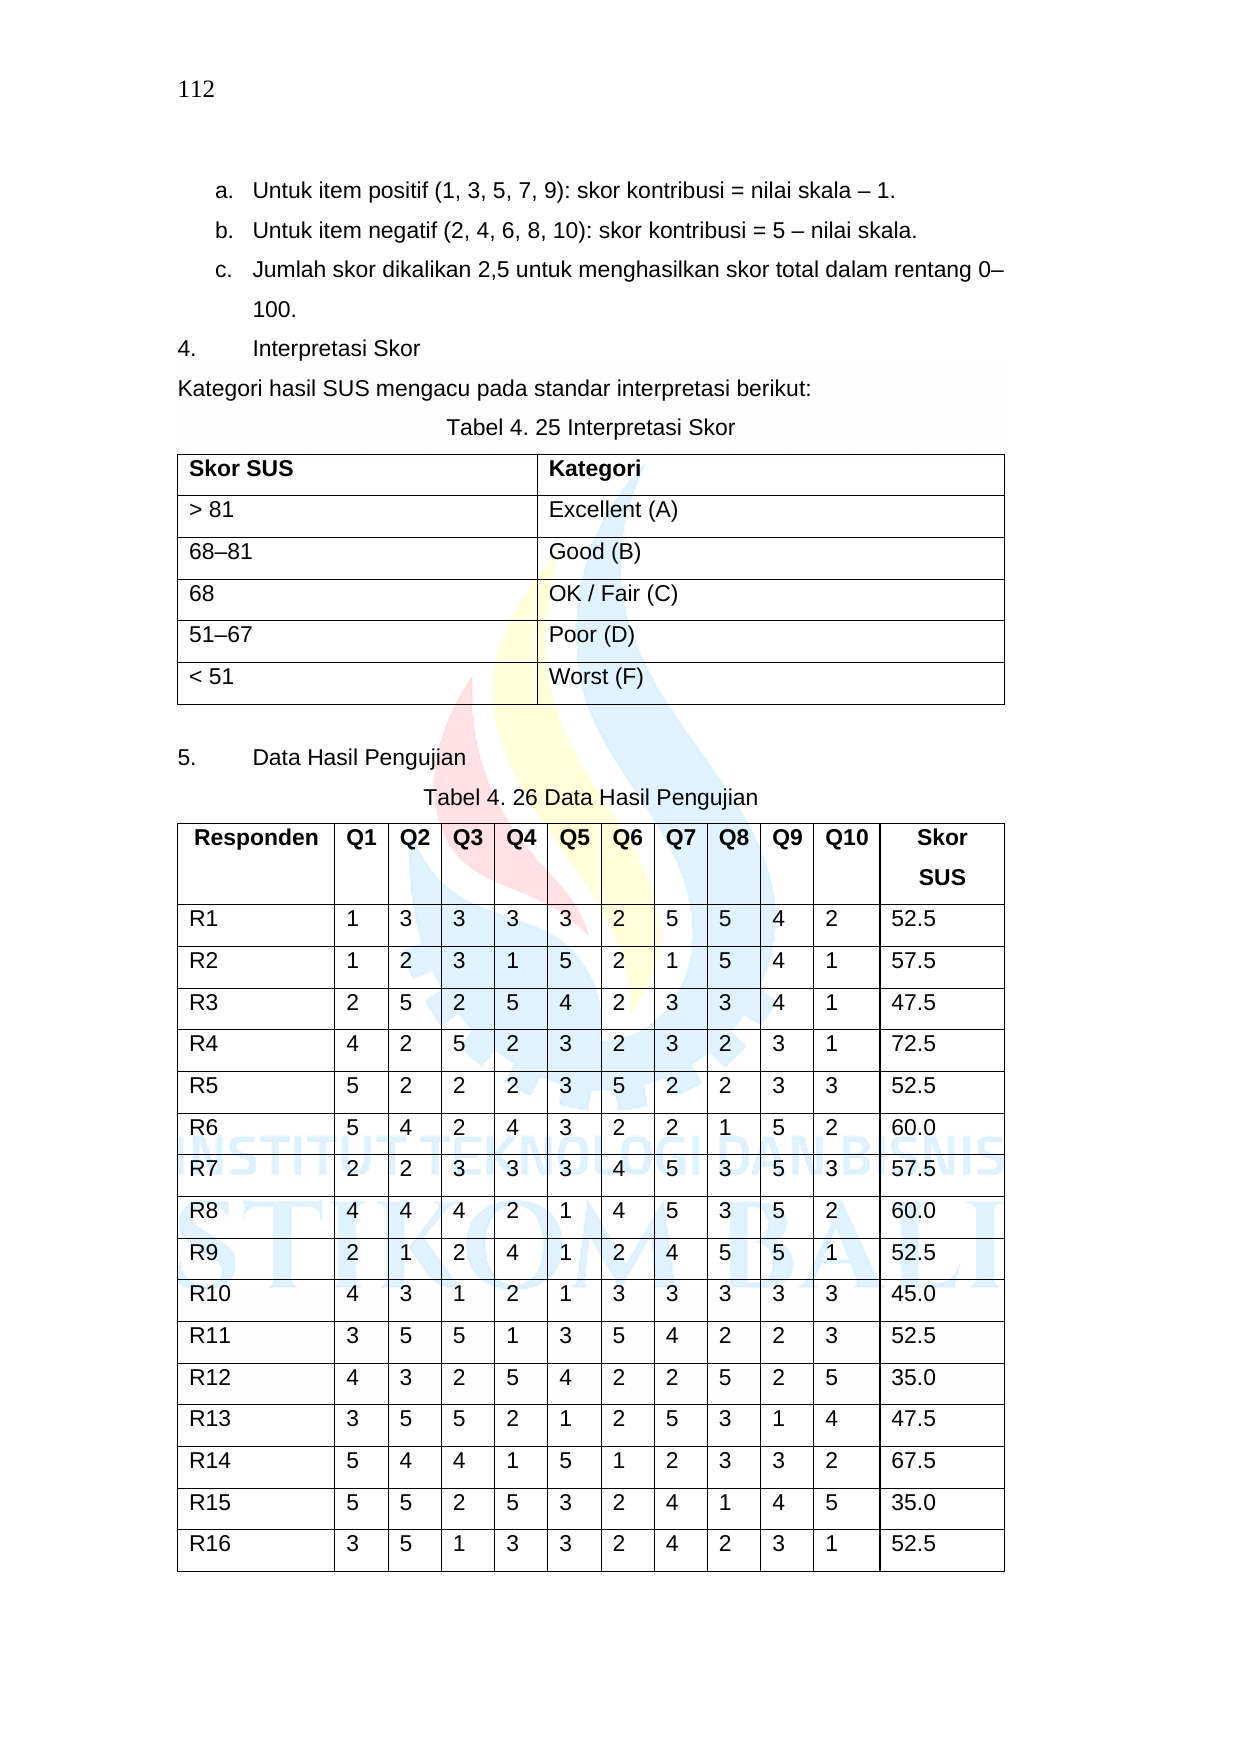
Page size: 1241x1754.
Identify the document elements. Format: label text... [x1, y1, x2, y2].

list Untuk item positif (1, 3, 5, 7, 9): skor kontribusi = nilai skala – 1. [215, 177, 1004, 203]
table_cell 3 [655, 1280, 707, 1321]
table_cell 4 [761, 989, 813, 1029]
table_cell 2 [602, 1239, 654, 1279]
table_cell 72.5 [881, 1030, 1004, 1071]
table_cell 1 [548, 1280, 601, 1321]
table_cell 5 [814, 1364, 879, 1404]
table_cell 5 [495, 1489, 547, 1529]
table_cell 3 [335, 1405, 388, 1446]
table_cell 2 [708, 1322, 760, 1362]
table_cell 5 [442, 1405, 494, 1446]
table_cell Worst (F) [538, 663, 1004, 703]
table_cell R12 [178, 1364, 334, 1404]
table_cell 1 [335, 947, 388, 987]
table_cell R16 [178, 1530, 334, 1571]
table_cell 3 [548, 1155, 601, 1196]
table_cell 2 [495, 1197, 547, 1237]
table_cell R9 [178, 1239, 334, 1279]
table_cell 52.5 [881, 1322, 1004, 1362]
table_cell 2 [602, 989, 654, 1029]
table_cell 47.5 [881, 989, 1004, 1029]
table_cell 3 [495, 1155, 547, 1196]
table_cell 2 [602, 1030, 654, 1071]
table_cell 2 [814, 1114, 879, 1154]
table_cell 3 [761, 1280, 813, 1321]
table_cell 68–81 [178, 538, 537, 578]
table_cell 2 [335, 1239, 388, 1279]
table_cell 5 [335, 1489, 388, 1529]
table_cell 5 [548, 1447, 601, 1487]
table_header Q9 [761, 824, 813, 904]
table_cell 2 [708, 1530, 760, 1571]
table_cell 3 [548, 1322, 601, 1362]
table_cell 2 [442, 1489, 494, 1529]
table_cell 4 [655, 1530, 707, 1571]
table_cell 2 [495, 1072, 547, 1112]
table_cell 4 [389, 1114, 441, 1154]
table_cell 2 [602, 905, 654, 946]
table_cell 2 [602, 1114, 654, 1154]
table_cell 2 [335, 1155, 388, 1196]
table_cell 2 [389, 1030, 441, 1071]
table_cell 4 [548, 1364, 601, 1404]
table_cell 5 [389, 1322, 441, 1362]
table_cell 3 [548, 1530, 601, 1571]
table_cell 3 [495, 905, 547, 946]
table_cell 3 [655, 1030, 707, 1071]
table_cell 3 [442, 1155, 494, 1196]
table_cell 5 [708, 1364, 760, 1404]
table_cell 4 [495, 1114, 547, 1154]
table_cell 2 [814, 1447, 879, 1487]
table_cell 2 [761, 1364, 813, 1404]
table_cell 2 [442, 1072, 494, 1112]
table_cell 5 [389, 1530, 441, 1571]
table_cell 57.5 [881, 947, 1004, 987]
table_cell 1 [548, 1239, 601, 1279]
table_cell 47.5 [881, 1405, 1004, 1446]
table_cell 5 [548, 947, 601, 987]
table_cell 1 [495, 1447, 547, 1487]
table_cell 1 [814, 947, 879, 987]
table_cell 2 [442, 1114, 494, 1154]
table_cell 3 [442, 905, 494, 946]
table_cell 3 [708, 1197, 760, 1237]
table_cell 5 [761, 1155, 813, 1196]
table_cell Poor (D) [538, 621, 1004, 662]
table_cell 4 [335, 1364, 388, 1404]
table_cell 3 [708, 1155, 760, 1196]
table_cell 3 [761, 1030, 813, 1071]
table_cell 2 [602, 1405, 654, 1446]
table_cell 2 [442, 1239, 494, 1279]
table_cell 5 [389, 989, 441, 1029]
table_header Q4 [495, 824, 547, 904]
table_cell 1 [548, 1197, 601, 1237]
table_cell 5 [708, 1239, 760, 1279]
table_cell 4 [602, 1197, 654, 1237]
table_cell 1 [708, 1489, 760, 1529]
table_cell 2 [655, 1364, 707, 1404]
table_cell 3 [495, 1530, 547, 1571]
table_cell Excellent (A) [538, 496, 1004, 537]
table_cell 1 [708, 1114, 760, 1154]
table_cell 4 [761, 1489, 813, 1529]
table_cell 1 [814, 1030, 879, 1071]
table_cell 5 [442, 1322, 494, 1362]
table_cell 4 [389, 1197, 441, 1237]
table_cell 3 [761, 1447, 813, 1487]
table_cell 3 [708, 1405, 760, 1446]
table_cell 1 [655, 947, 707, 987]
table_cell 3 [814, 1155, 879, 1196]
table_cell R15 [178, 1489, 334, 1529]
table_cell 1 [814, 1239, 879, 1279]
table_cell 3 [335, 1530, 388, 1571]
table_cell 2 [442, 1364, 494, 1404]
table_cell 5 [389, 1405, 441, 1446]
table_cell 4 [655, 1322, 707, 1362]
table_cell 5 [761, 1239, 813, 1279]
table_cell 2 [655, 1447, 707, 1487]
table_cell 52.5 [881, 1072, 1004, 1112]
table_cell 2 [335, 989, 388, 1029]
table_cell 5 [335, 1072, 388, 1112]
table_cell 5 [708, 905, 760, 946]
table_cell 2 [602, 1530, 654, 1571]
table_cell 60.0 [881, 1114, 1004, 1154]
text Tabel 4. 26 Data Hasil Pengujian [177, 783, 1004, 810]
table_cell 4 [548, 989, 601, 1029]
table_header Skor SUS [178, 455, 537, 495]
table_cell 3 [548, 905, 601, 946]
table_cell 1 [389, 1239, 441, 1279]
table_cell 1 [761, 1405, 813, 1446]
table_cell 5 [335, 1114, 388, 1154]
table_cell R5 [178, 1072, 334, 1112]
list Untuk item negatif (2, 4, 6, 8, 10): skor kontribusi = 5 – nilai skala. [215, 217, 1004, 243]
table_cell 1 [335, 905, 388, 946]
text Kategori hasil SUS mengacu pada standar interpretasi berikut: [177, 374, 1004, 401]
table_cell 5 [708, 947, 760, 987]
table_cell 5 [602, 1072, 654, 1112]
table_cell R2 [178, 947, 334, 987]
table_cell 5 [814, 1489, 879, 1529]
table_cell 5 [442, 1030, 494, 1071]
table_cell 4 [335, 1280, 388, 1321]
table_cell 51–67 [178, 621, 537, 662]
table_cell 2 [655, 1072, 707, 1112]
table_cell 35.0 [881, 1364, 1004, 1404]
table_cell 67.5 [881, 1447, 1004, 1487]
table_cell 3 [708, 989, 760, 1029]
table_cell 5 [655, 1155, 707, 1196]
table_cell 3 [335, 1322, 388, 1362]
table_cell 4 [655, 1239, 707, 1279]
table_cell 4 [814, 1405, 879, 1446]
table_cell 4 [442, 1197, 494, 1237]
table_cell OK / Fair (C) [538, 580, 1004, 620]
table_cell 3 [389, 1280, 441, 1321]
table_cell 1 [442, 1530, 494, 1571]
table_cell 2 [761, 1322, 813, 1362]
table_cell 4 [655, 1489, 707, 1529]
table_cell R1 [178, 905, 334, 946]
table_cell 2 [708, 1030, 760, 1071]
table_cell 4 [761, 947, 813, 987]
table_cell 3 [708, 1280, 760, 1321]
list Interpretasi Skor [177, 335, 1004, 361]
table_cell 2 [814, 1197, 879, 1237]
table_header Q6 [602, 824, 654, 904]
table_header Kategori [538, 455, 1004, 495]
table_header Skor SUS [881, 824, 1004, 904]
table_cell R13 [178, 1405, 334, 1446]
table_cell 4 [495, 1239, 547, 1279]
table_header Q7 [655, 824, 707, 904]
table_cell 52.5 [881, 1239, 1004, 1279]
table_cell 1 [442, 1280, 494, 1321]
table_cell 3 [761, 1530, 813, 1571]
table_cell 35.0 [881, 1489, 1004, 1529]
text Tabel 4. 25 Interpretasi Skor [177, 414, 1004, 440]
table_cell 1 [814, 1530, 879, 1571]
table_cell 3 [814, 1072, 879, 1112]
table_cell 3 [548, 1030, 601, 1071]
table_cell 5 [495, 1364, 547, 1404]
table_header Q1 [335, 824, 388, 904]
table_cell 5 [495, 989, 547, 1029]
table_cell R4 [178, 1030, 334, 1071]
table_cell 2 [602, 1364, 654, 1404]
table_cell 60.0 [881, 1197, 1004, 1237]
table_cell 3 [655, 989, 707, 1029]
table_cell 2 [389, 1155, 441, 1196]
table_cell 3 [814, 1280, 879, 1321]
table_header Q10 [814, 824, 879, 904]
table_cell 2 [442, 989, 494, 1029]
table_cell 3 [761, 1072, 813, 1112]
table_cell 2 [602, 947, 654, 987]
table_cell 1 [495, 947, 547, 987]
table_cell 2 [495, 1280, 547, 1321]
table_cell 5 [761, 1114, 813, 1154]
table_cell R3 [178, 989, 334, 1029]
table_cell 2 [495, 1405, 547, 1446]
table_cell 4 [335, 1197, 388, 1237]
table_cell 4 [761, 905, 813, 946]
table_cell 2 [708, 1072, 760, 1112]
table_cell 5 [335, 1447, 388, 1487]
list Data Hasil Pengujian [177, 744, 1004, 770]
table_cell 1 [495, 1322, 547, 1362]
table_cell 3 [548, 1489, 601, 1529]
table_cell 3 [602, 1280, 654, 1321]
table_cell 1 [814, 989, 879, 1029]
table_cell < 51 [178, 663, 537, 703]
table_cell R14 [178, 1447, 334, 1487]
table_cell 4 [442, 1447, 494, 1487]
table_cell 5 [602, 1322, 654, 1362]
table_cell R8 [178, 1197, 334, 1237]
table_header Q3 [442, 824, 494, 904]
table_header Q5 [548, 824, 601, 904]
table_cell 1 [602, 1447, 654, 1487]
table_cell 2 [814, 905, 879, 946]
table_cell 3 [708, 1447, 760, 1487]
table_cell R7 [178, 1155, 334, 1196]
table_cell 4 [602, 1155, 654, 1196]
table_cell R6 [178, 1114, 334, 1154]
table_cell 4 [389, 1447, 441, 1487]
table_cell 3 [814, 1322, 879, 1362]
list Jumlah skor dikalikan 2,5 untuk menghasilkan skor total dalam rentang 0–100. [215, 256, 1004, 322]
table_cell 2 [655, 1114, 707, 1154]
table_cell 5 [761, 1197, 813, 1237]
table_cell 57.5 [881, 1155, 1004, 1196]
table_cell 4 [335, 1030, 388, 1071]
table_cell Good (B) [538, 538, 1004, 578]
table_cell 2 [602, 1489, 654, 1529]
table_cell > 81 [178, 496, 537, 537]
table_cell 52.5 [881, 1530, 1004, 1571]
table_cell 2 [389, 1072, 441, 1112]
table_cell R11 [178, 1322, 334, 1362]
table_cell 5 [655, 1405, 707, 1446]
table_cell 3 [389, 1364, 441, 1404]
table_cell 68 [178, 580, 537, 620]
table_header Q2 [389, 824, 441, 904]
table_cell 1 [548, 1405, 601, 1446]
table_cell 3 [389, 905, 441, 946]
table_cell 45.0 [881, 1280, 1004, 1321]
table_cell 52.5 [881, 905, 1004, 946]
table_cell 5 [389, 1489, 441, 1529]
table_cell 3 [548, 1072, 601, 1112]
table_header Q8 [708, 824, 760, 904]
table_cell 2 [389, 947, 441, 987]
table_cell 3 [548, 1114, 601, 1154]
table_cell 5 [655, 905, 707, 946]
table_cell 5 [655, 1197, 707, 1237]
table_header Responden [178, 824, 334, 904]
table_cell 2 [495, 1030, 547, 1071]
table_cell R10 [178, 1280, 334, 1321]
table_cell 3 [442, 947, 494, 987]
